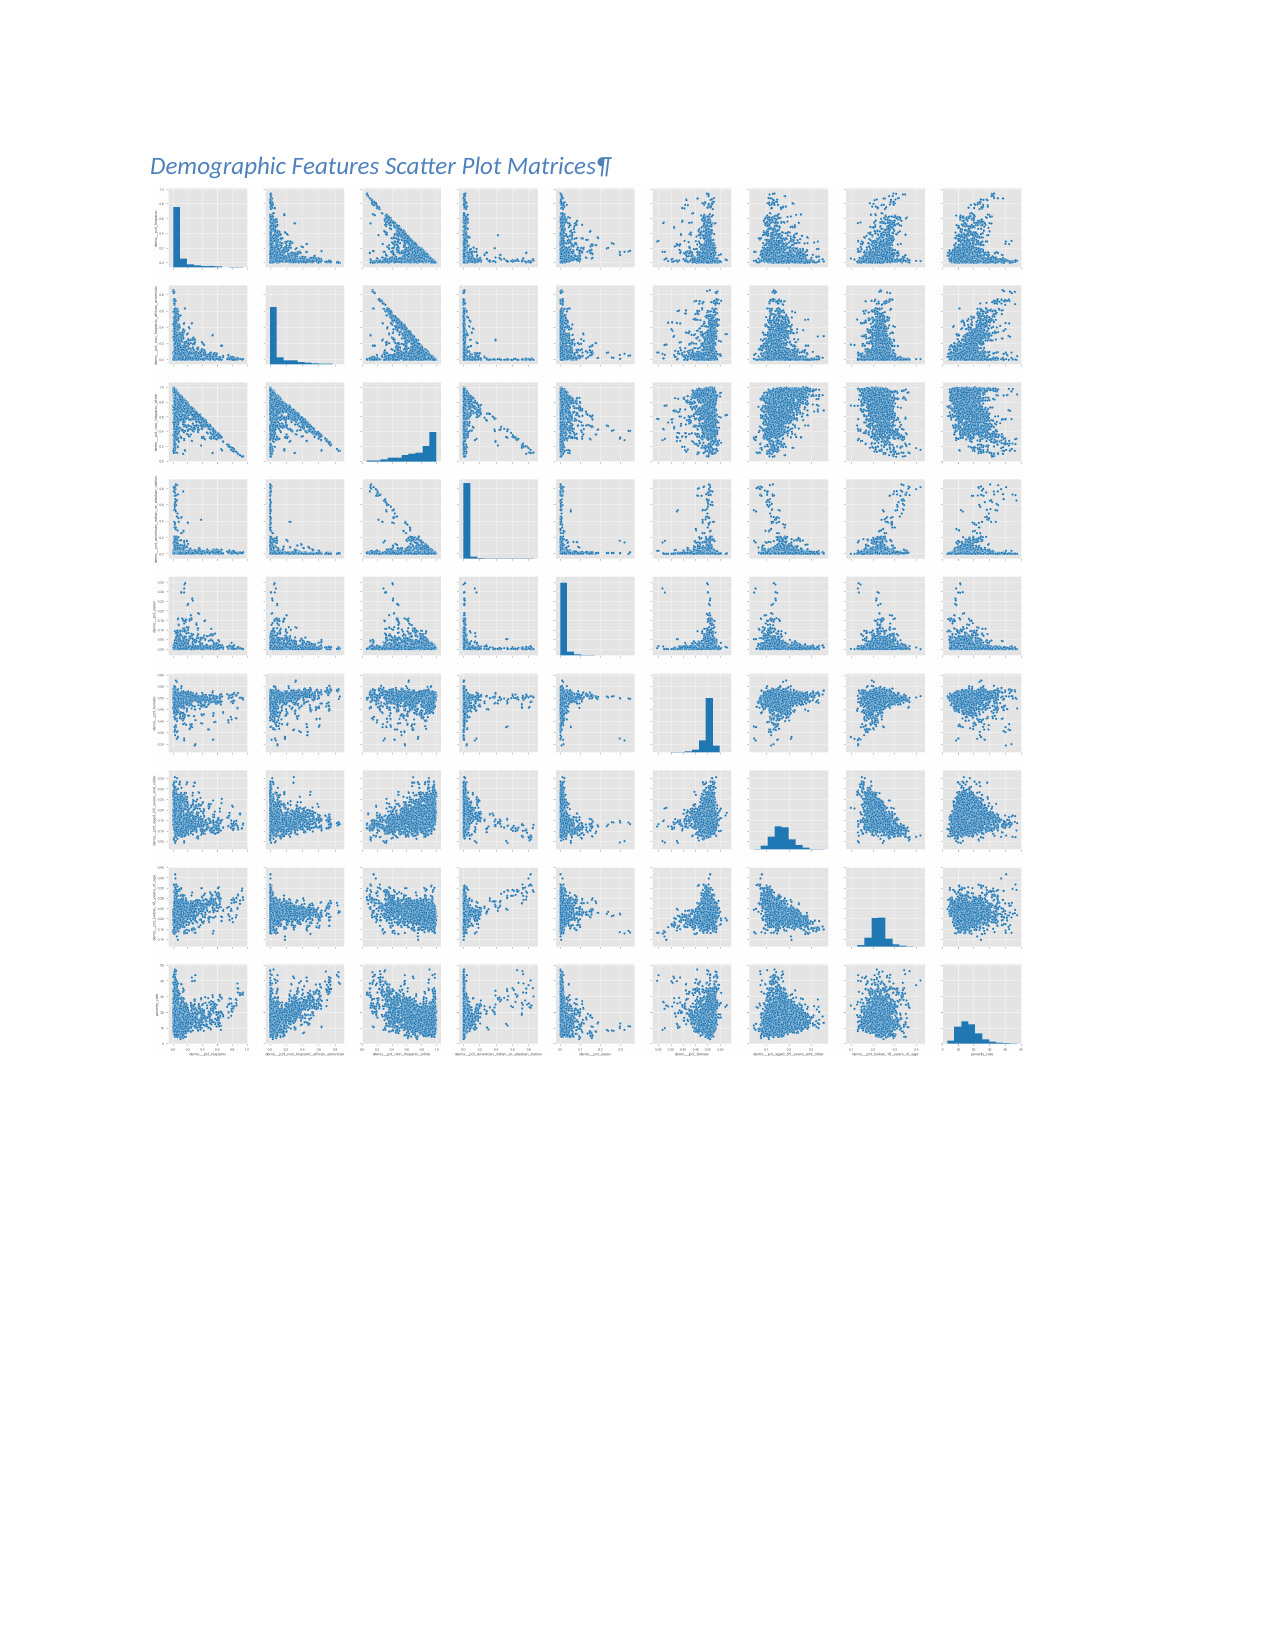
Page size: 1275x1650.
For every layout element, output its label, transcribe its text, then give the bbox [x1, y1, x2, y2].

subtitle Demographic Features Scatter Plot Matrices¶ [150, 150, 1125, 181]
picture [150, 184, 1025, 1058]
